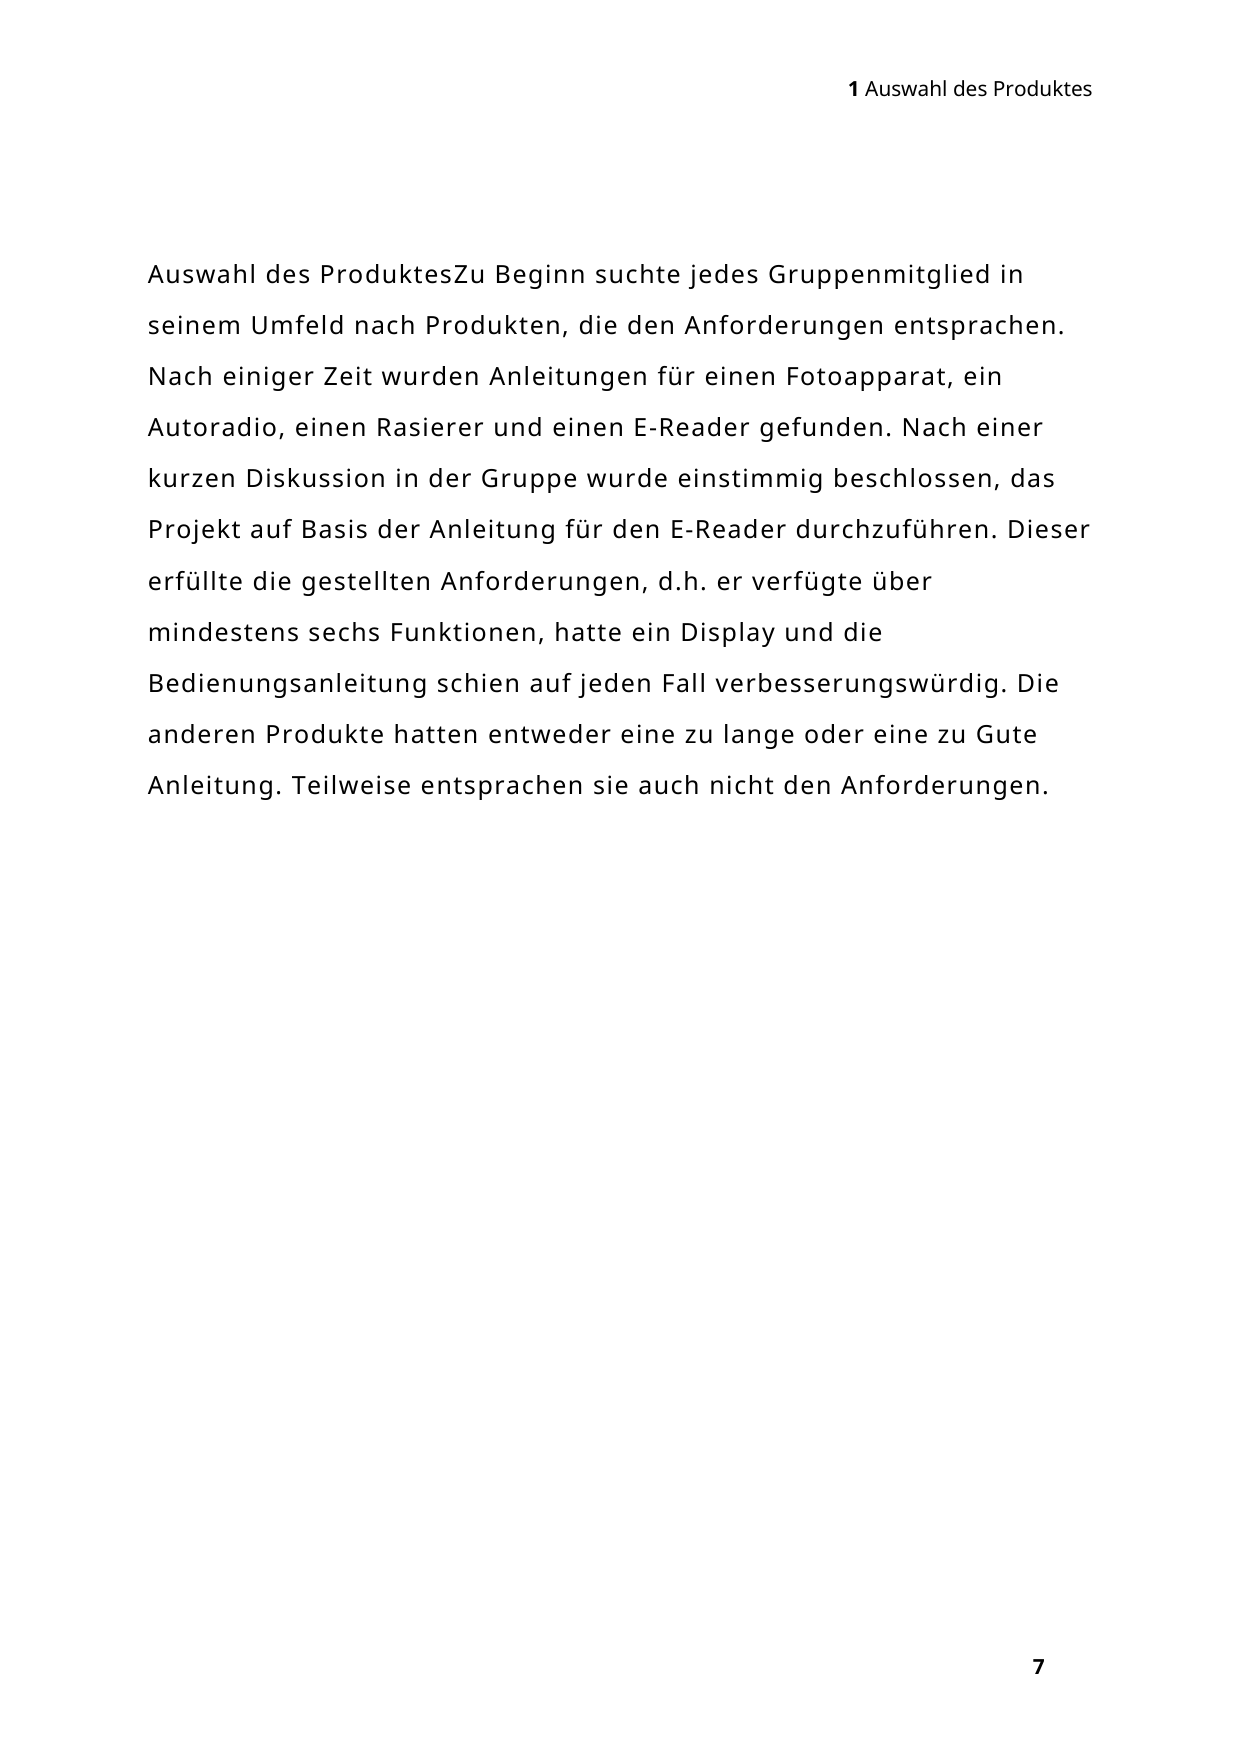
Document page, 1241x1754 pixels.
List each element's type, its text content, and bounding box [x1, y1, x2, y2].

text Zu Beginn suchte jedes Gruppenmitglied in seinem Umfeld nach Produkten, die den Anforderungen entsprachen. Nach einiger Zeit wurden Anleitungen für einen Fotoapparat, ein Autoradio, einen Rasierer und einen E-Reader gefunden. Nach einer kurzen Diskussion in der Gruppe wurde einstimmig beschlossen, das Projekt auf Basis der Anleitung für den E-Reader durchzuführen. Dieser erfüllte die gestellten Anforderungen, d.h. er verfügte über mindestens sechs Funktionen, hatte ein Display und die Bedienungsanleitung schien auf jeden Fall verbesserungswürdig. Die anderen Produkte hatten entweder eine zu lange oder eine zu Gute Anleitung. Teilweise entsprachen sie auch nicht den Anforderungen. [148, 257, 1093, 801]
